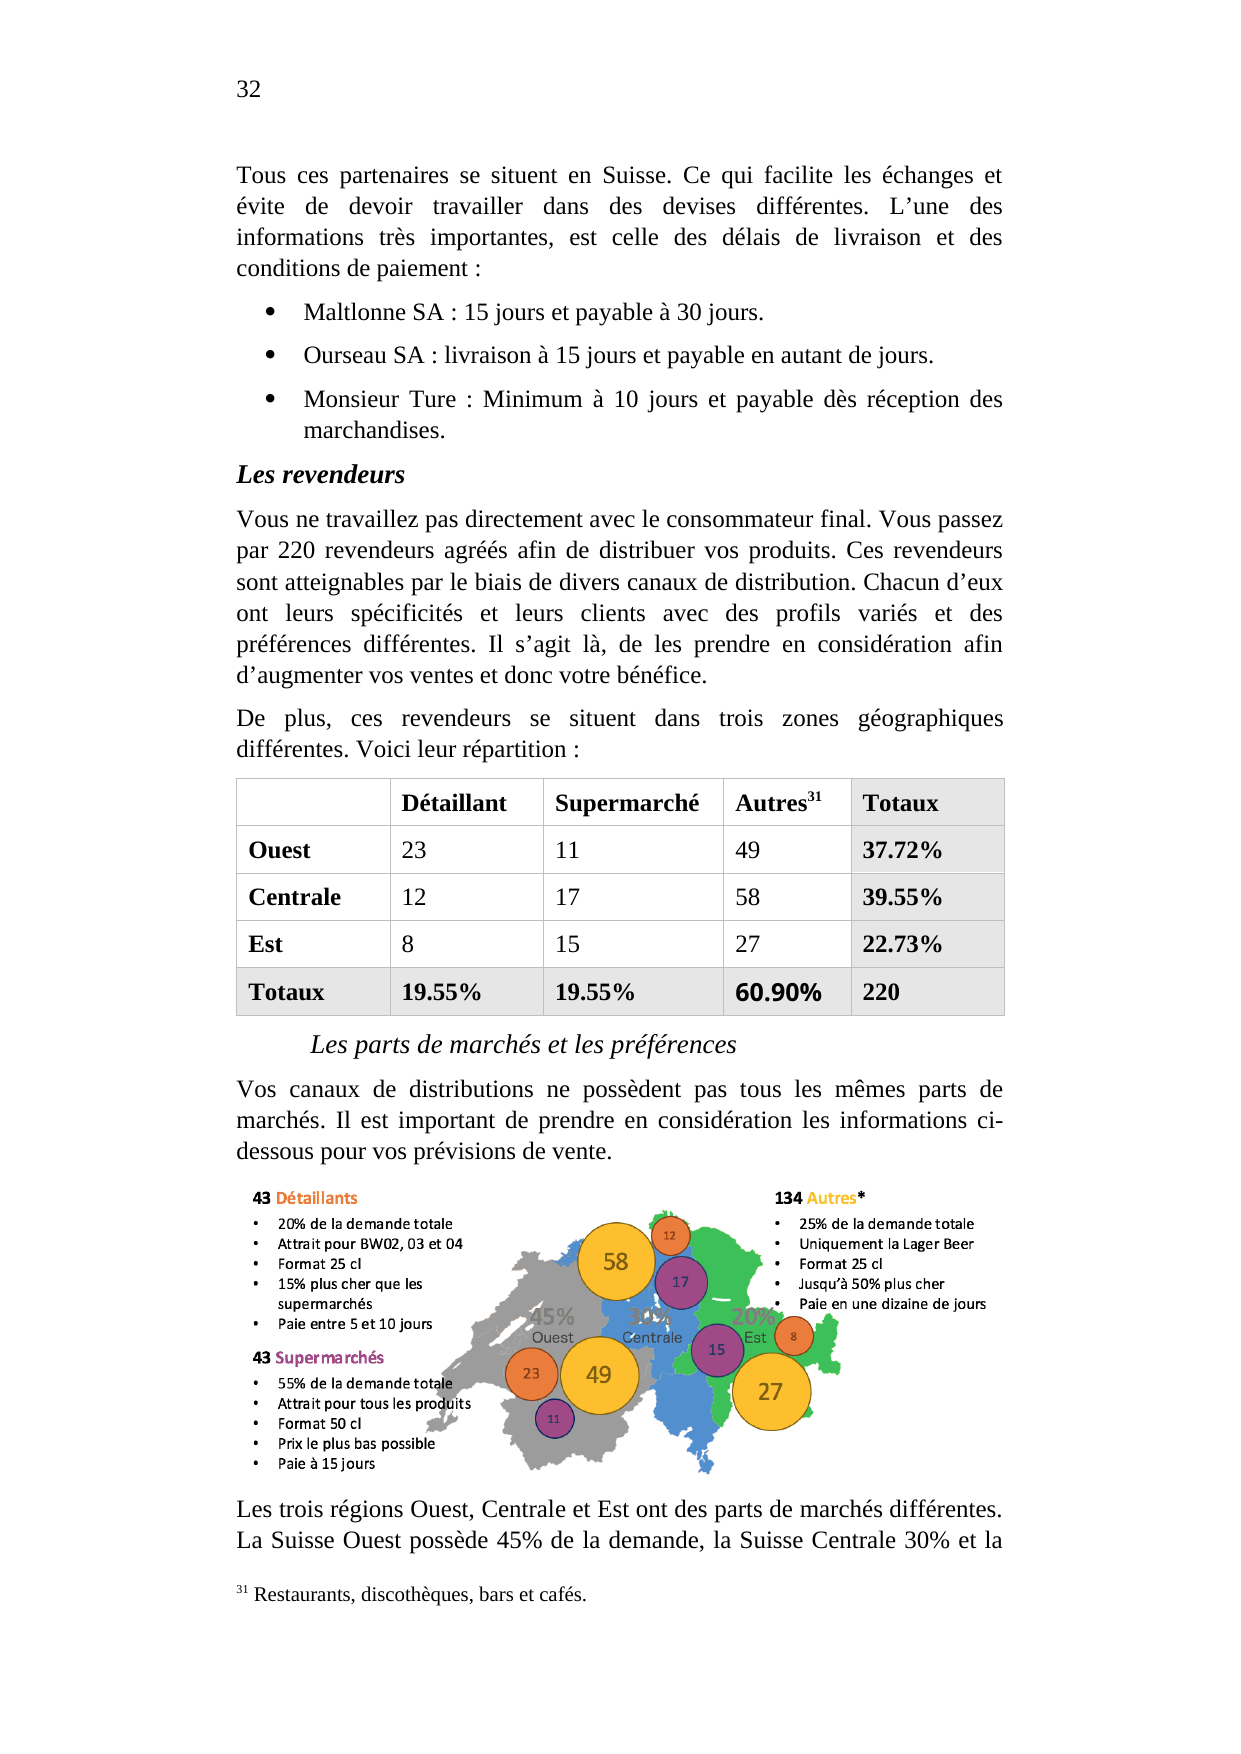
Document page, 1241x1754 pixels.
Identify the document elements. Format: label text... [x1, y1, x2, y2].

text Vos canaux de distributions ne possèdent pas tous les mêmes parts de marchés. Il est important de prendre en considération les informations ci-dessous pour vos prévisions de vente. [236, 1074, 1004, 1165]
table_cell Est [237, 921, 390, 967]
table_cell 8 [391, 921, 543, 967]
text De plus, ces revendeurs se situent dans trois zones géographiques différentes. Voici leur répartition : [236, 703, 1004, 763]
list Maltlonne SA : 15 jours et payable à 30 jours. [266, 297, 1004, 326]
table_header Autres [724, 779, 851, 825]
table_cell 23 [391, 826, 543, 872]
table_cell 27 [724, 921, 851, 967]
text Vous ne travaillez pas directement avec le consommateur final. Vous passez par 220 revendeurs agréés afin de distribuer vos produits. Ces revendeurs sont atteignables par le biais de divers canaux de distribution. Chacun d’eux ont leurs spécificités et leurs clients avec des profils variés et des préférences différentes. Il s’agit là, de les prendre en considération afin d’augmenter vos ventes et donc votre bénéfice. [236, 504, 1004, 688]
table_cell 19.55% [544, 968, 723, 1015]
table_cell Ouest [237, 826, 390, 872]
table_cell 58 [724, 874, 851, 920]
table_cell 49 [724, 826, 851, 872]
list Ourseau SA : livraison à 15 jours et payable en autant de jours. [266, 340, 1004, 369]
table_cell 19.55% [391, 968, 543, 1015]
table_cell 220 [852, 968, 1004, 1015]
table_header Détaillant [391, 779, 543, 825]
table_cell Totaux [237, 968, 390, 1015]
table_cell 17 [544, 874, 723, 920]
list Monsieur Ture : Minimum à 10 jours et payable dès réception des marchandises. [266, 384, 1004, 444]
table_header Totaux [852, 779, 1004, 825]
table_cell 60.90% [724, 968, 851, 1015]
text Les revendeurs [236, 458, 1004, 490]
table_cell 22.73% [852, 921, 1004, 967]
table_header [237, 779, 390, 825]
table_cell 37.72% [852, 826, 1004, 872]
table_cell Centrale [237, 874, 390, 920]
table_cell 15 [544, 921, 723, 967]
table_cell 39.55% [852, 874, 1004, 920]
text Les parts de marchés et les préférences [310, 1028, 1004, 1059]
picture [236, 1173, 1004, 1486]
table_header Supermarché [544, 779, 723, 825]
table_cell 12 [391, 874, 543, 920]
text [236, 1494, 1004, 1553]
text Tous ces partenaires se situent en Suisse. Ce qui facilite les échanges et évite de devoir travailler dans des devises différentes. L’une des informations très importantes, est celle des délais de livraison et des conditions de paiement : [236, 160, 1004, 282]
table_cell 11 [544, 826, 723, 872]
